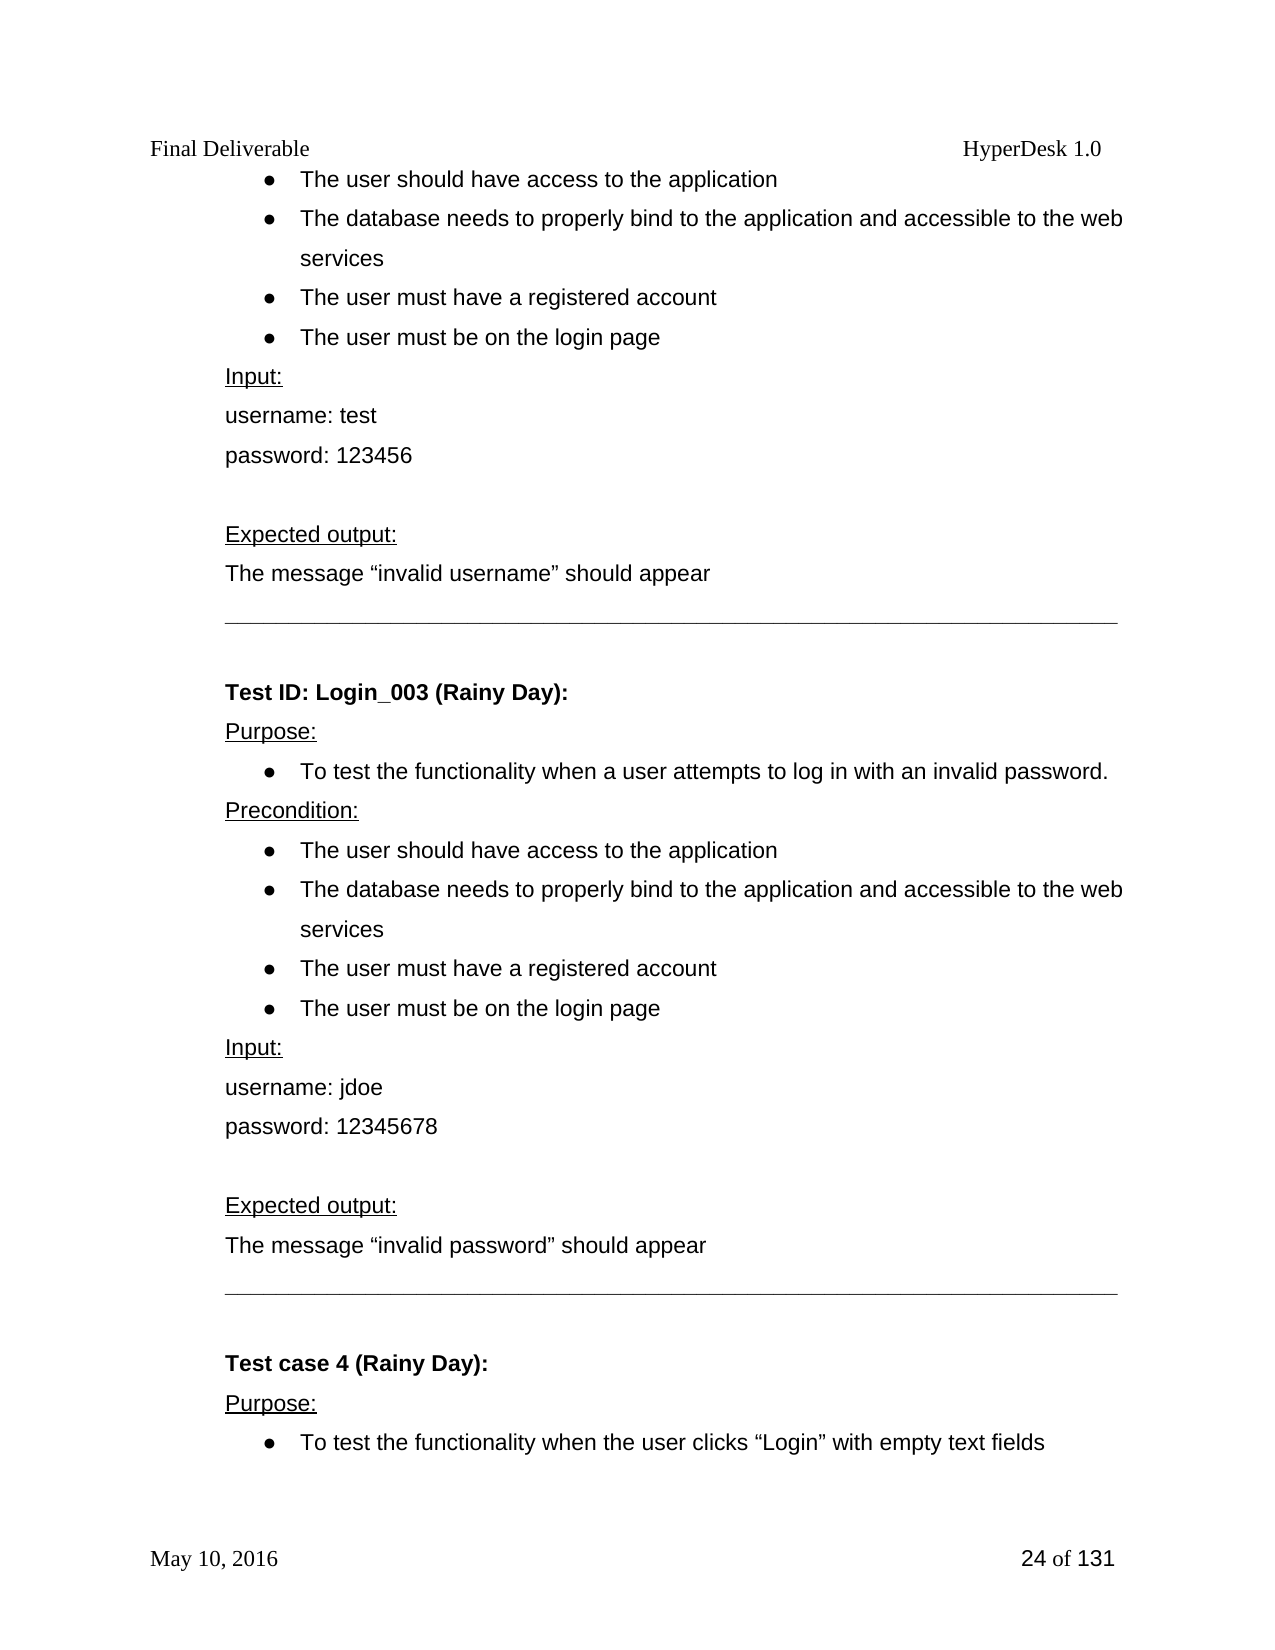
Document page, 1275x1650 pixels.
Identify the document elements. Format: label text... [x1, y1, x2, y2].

text Purpose: [225, 1389, 1125, 1416]
list The user must be on the login page [262, 323, 1125, 350]
text Expected output: [225, 1192, 1125, 1218]
text Expected output: [225, 521, 1125, 547]
text Purpose: [225, 718, 1125, 745]
text ______________________________________________________________________ [225, 600, 1125, 626]
text username: jdoe [225, 1074, 1125, 1100]
text Test ID: Login_003 (Rainy Day): [225, 679, 1125, 705]
text Input: [225, 1034, 1125, 1061]
list The user should have access to the application [262, 166, 1125, 192]
list The database needs to properly bind to the application and accessible to the web services [262, 205, 1125, 271]
text The message “invalid password” should appear [225, 1232, 1125, 1258]
text password: 123456 [225, 442, 1125, 468]
list The database needs to properly bind to the application and accessible to the web services [262, 876, 1125, 942]
text password: 12345678 [225, 1113, 1125, 1139]
list The user must have a registered account [262, 955, 1125, 982]
text The message “invalid username” should appear [225, 560, 1125, 587]
list The user must be on the login page [262, 995, 1125, 1021]
text Input: [225, 363, 1125, 389]
list The user must have a registered account [262, 284, 1125, 310]
text username: test [225, 402, 1125, 429]
text Test case 4 (Rainy Day): [225, 1350, 1125, 1376]
list To test the functionality when a user attempts to log in with an invalid password. [262, 758, 1125, 784]
text ______________________________________________________________________ [225, 1271, 1125, 1297]
list To test the functionality when the user clicks “Login” with empty text fields [262, 1429, 1125, 1455]
list The user should have access to the application [262, 837, 1125, 863]
text Precondition: [225, 797, 1125, 824]
